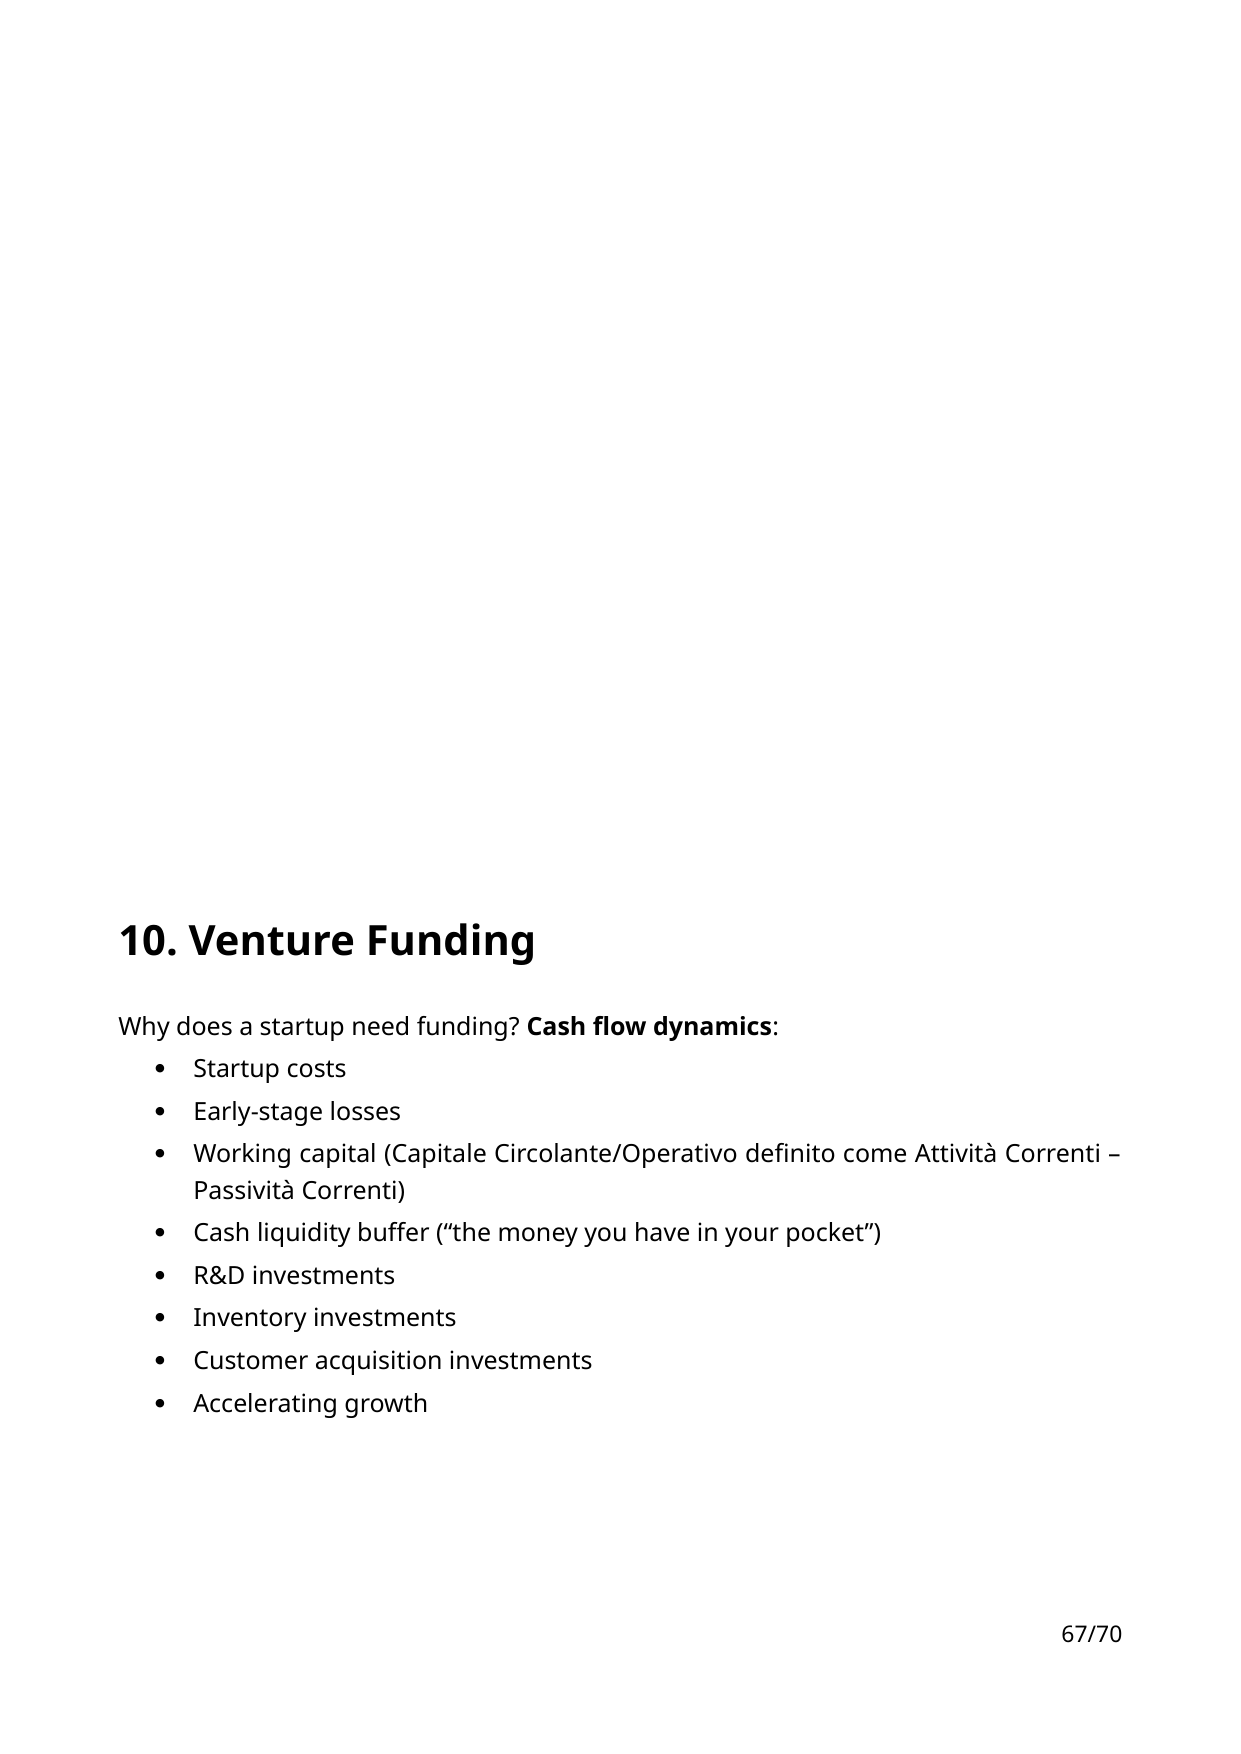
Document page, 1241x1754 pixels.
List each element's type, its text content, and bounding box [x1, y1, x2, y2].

list R&D investments [156, 1257, 1122, 1292]
list Working capital (Capitale Circolante/Operativo definito come Attività Correnti – Passività Correnti) [156, 1136, 1122, 1206]
text Why does a startup need funding? Cash flow dynamics: [118, 1008, 1122, 1042]
subtitle 10. Venture Funding [118, 911, 1122, 968]
list Startup costs [156, 1051, 1122, 1085]
list Inventory investments [156, 1300, 1122, 1334]
list Early-stage losses [156, 1093, 1122, 1127]
list Accelerating growth [156, 1385, 1122, 1419]
list Customer acquisition investments [156, 1343, 1122, 1377]
list Cash liquidity buffer (“the money you have in your pocket”) [156, 1215, 1122, 1249]
